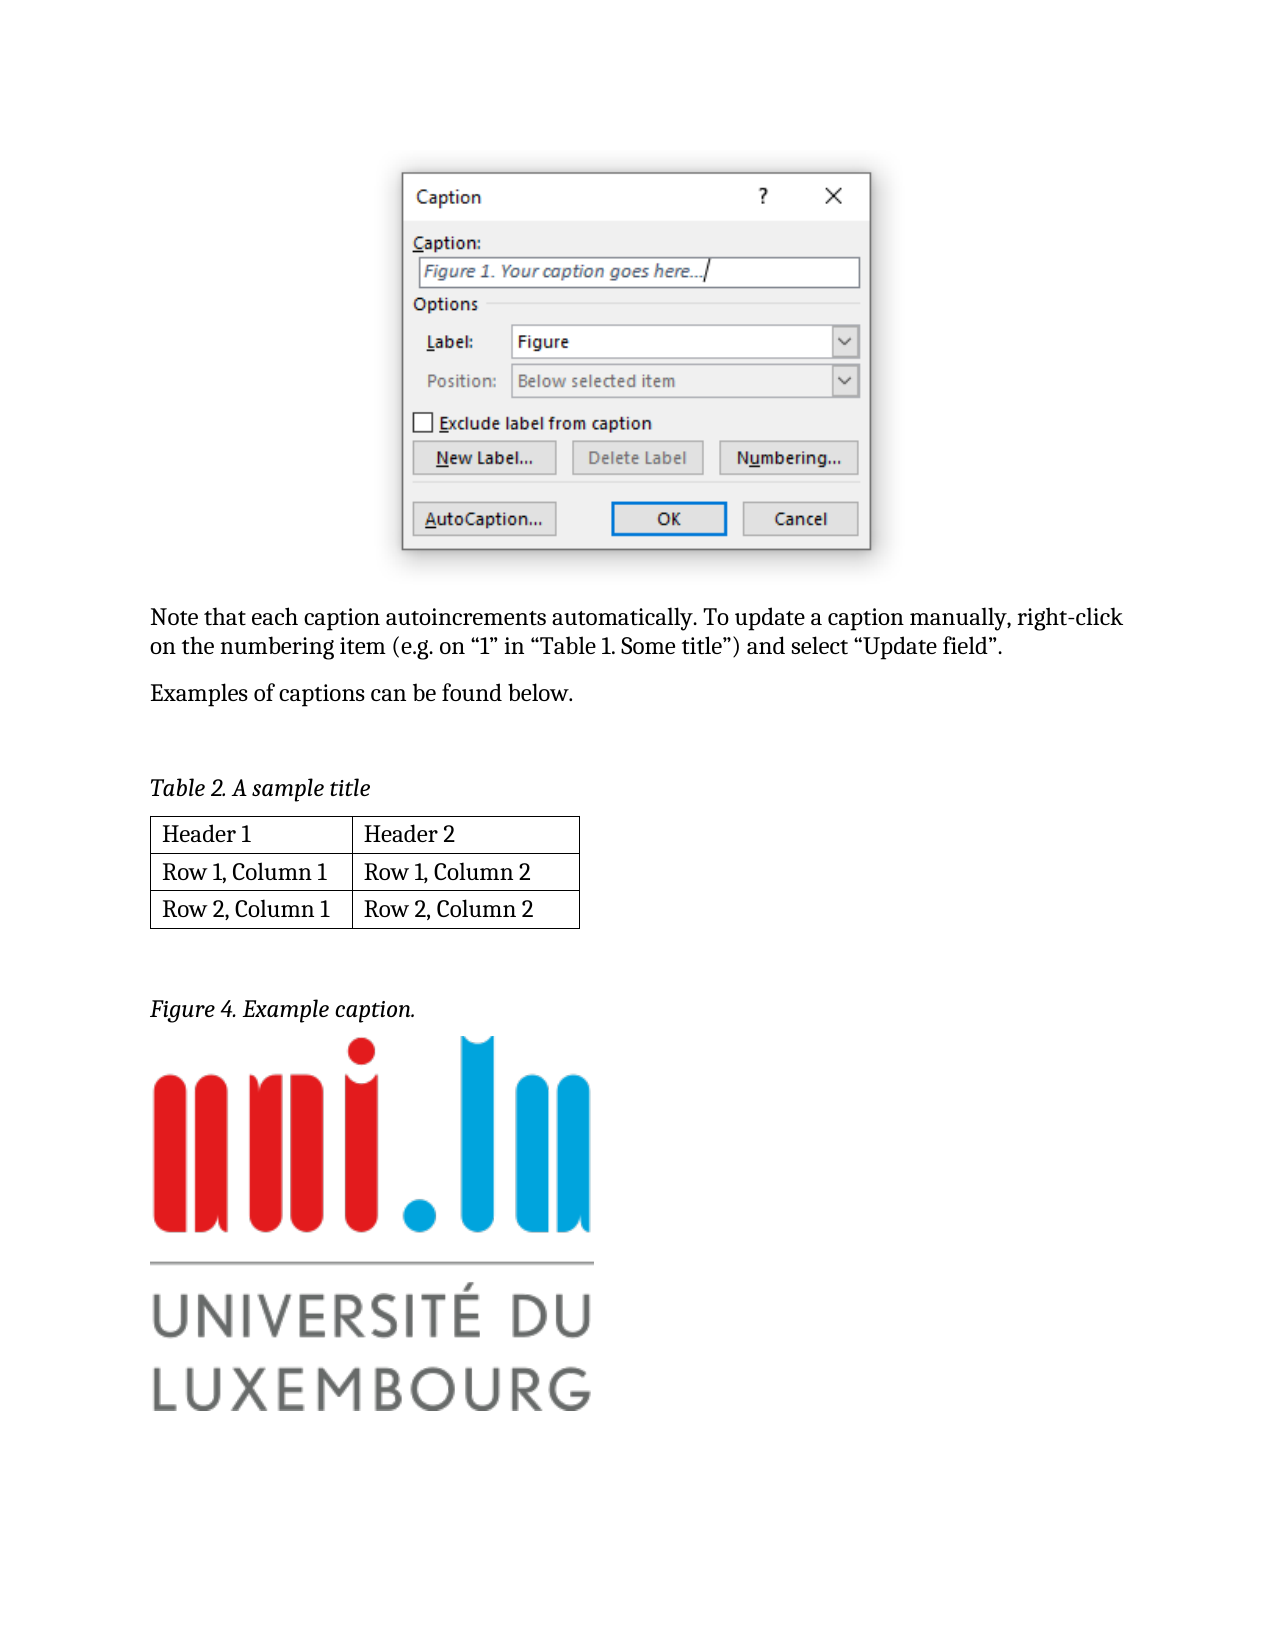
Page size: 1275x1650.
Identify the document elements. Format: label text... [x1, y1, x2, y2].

picture [366, 150, 909, 585]
table_cell Row 1, Column 2 [353, 854, 579, 890]
table_cell Row 2, Column 2 [353, 891, 579, 927]
text Examples of captions can be found below. [150, 679, 1125, 708]
table_header Header 2 [353, 817, 579, 853]
text Figure . Example caption. [150, 995, 1125, 1023]
text Table . A sample title [150, 774, 1125, 803]
table_header Header 1 [151, 817, 352, 853]
table_cell Row 1, Column 1 [151, 854, 352, 890]
picture [150, 1036, 594, 1411]
table_cell Row 2, Column 1 [151, 891, 352, 927]
text Note that each caption autoincrements automatically. To update a caption manually, right-click on the numbering item (e.g. on “1” in “Table 1. Some title”) and select “Update field”. [150, 603, 1125, 661]
